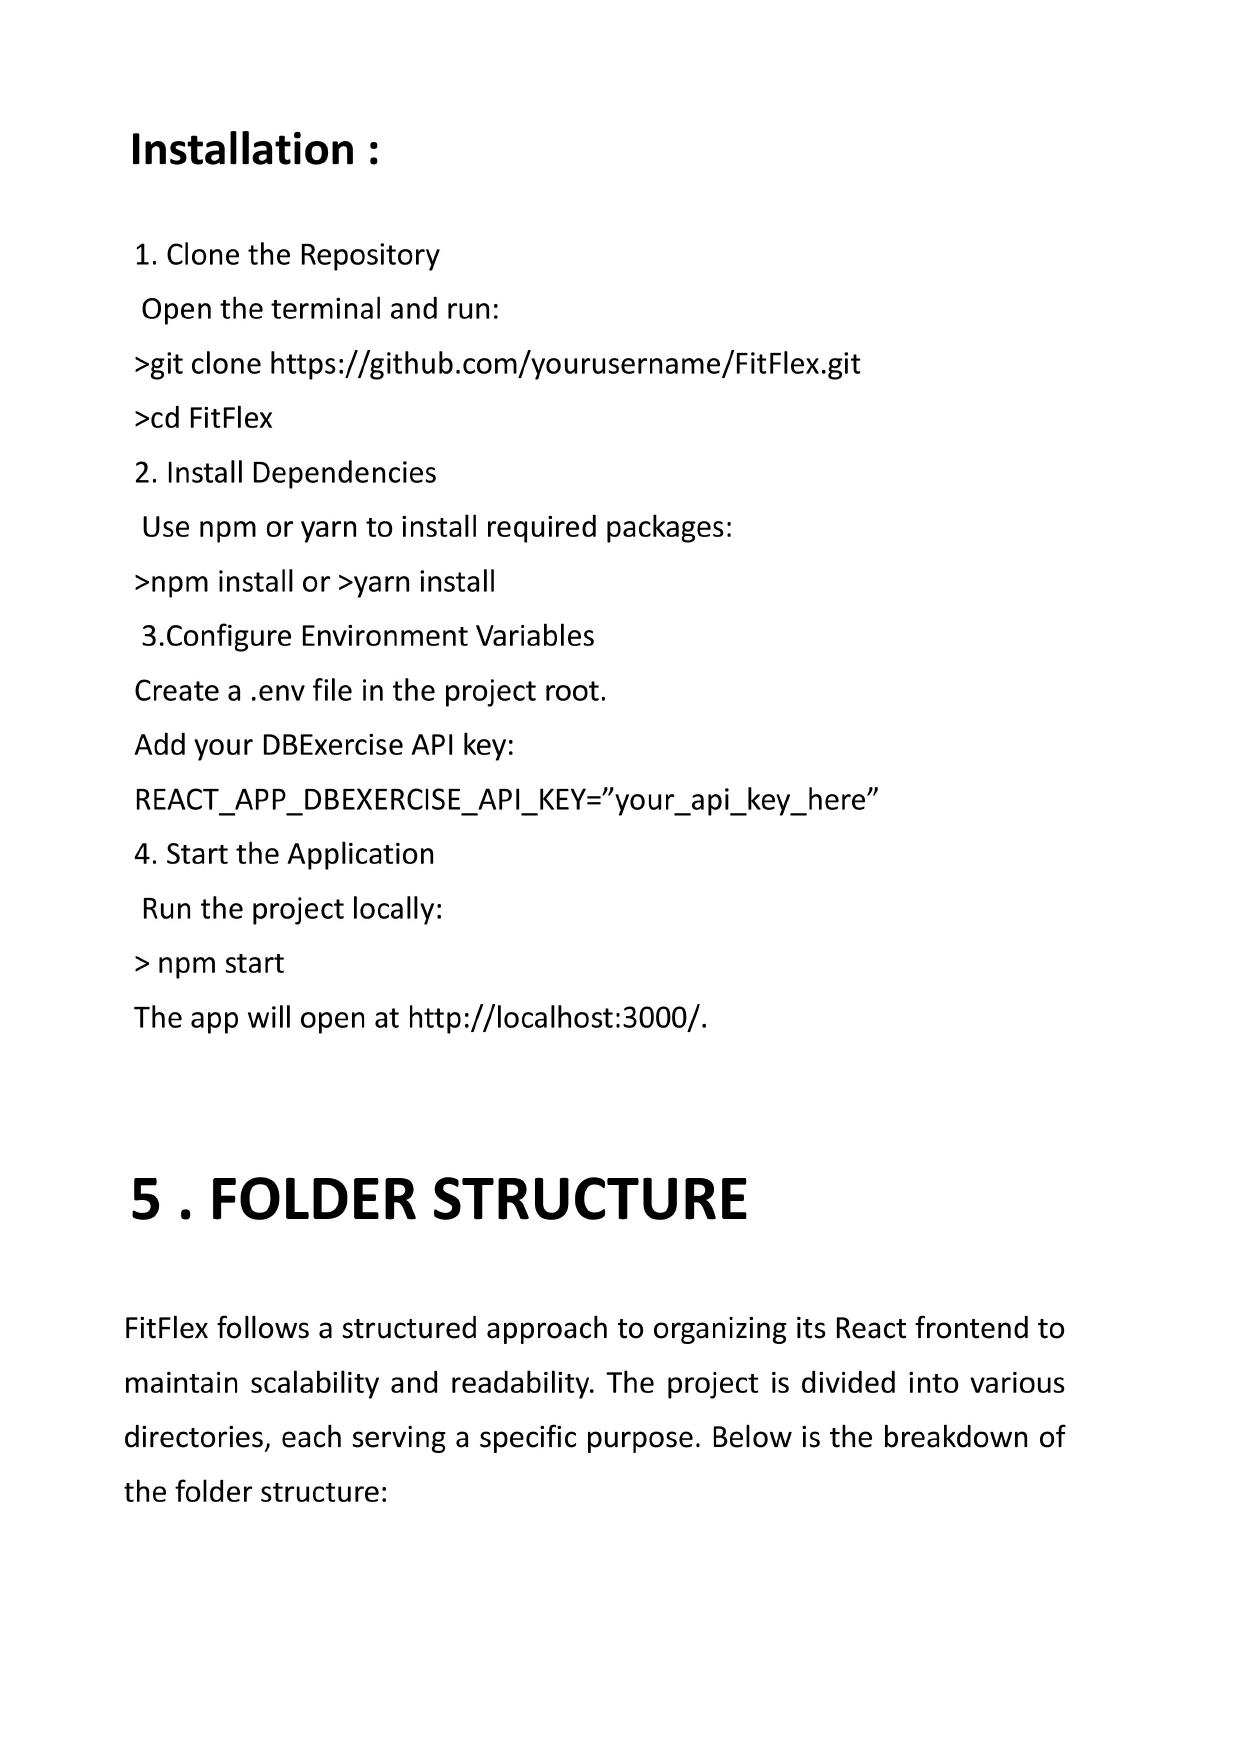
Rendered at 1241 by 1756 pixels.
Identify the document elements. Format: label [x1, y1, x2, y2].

picture [124, 131, 1066, 1502]
